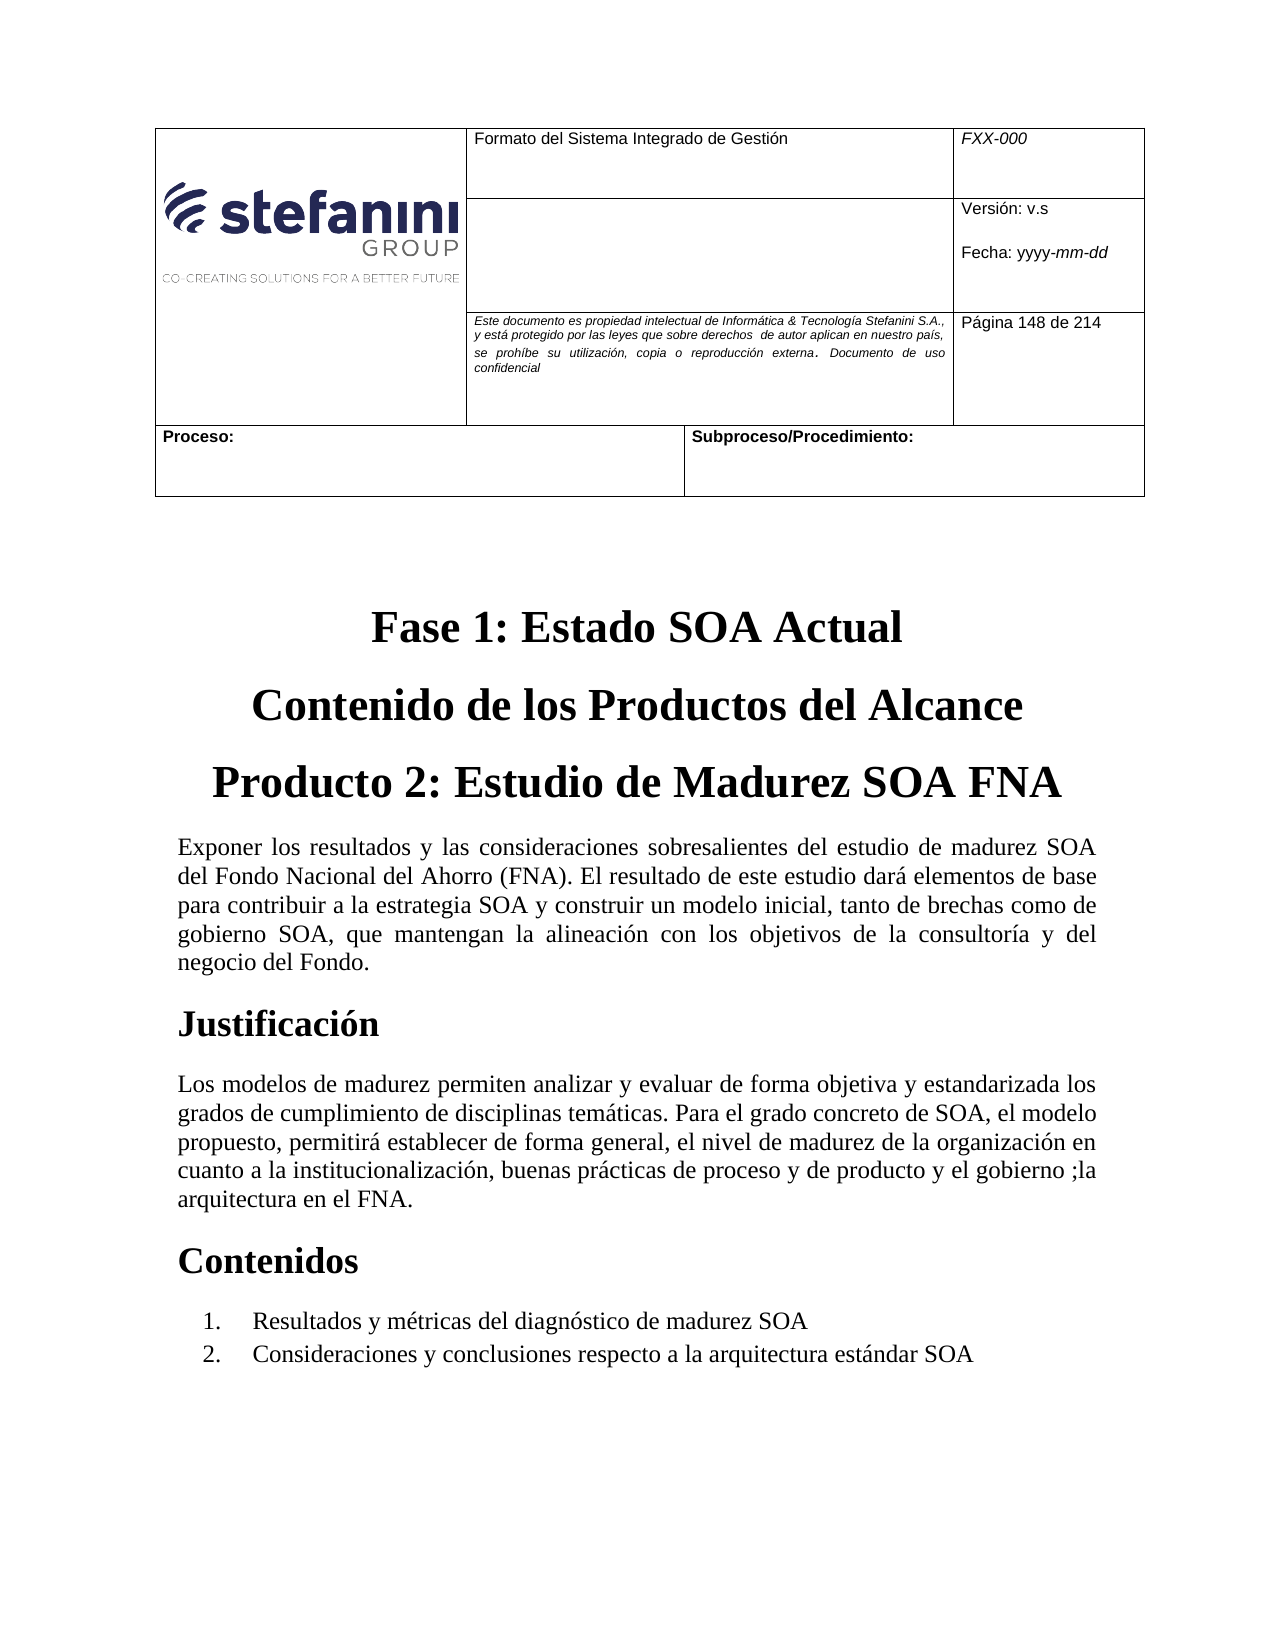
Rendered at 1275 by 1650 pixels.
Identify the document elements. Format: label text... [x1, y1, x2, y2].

picture [162, 182, 460, 286]
text Los modelos de madurez permiten analizar y evaluar de forma objetiva y estandarizada los grados de cumplimiento de disciplinas temáticas. Para el grado concreto de SOA, el modelo propuesto, permitirá establecer de forma general, el nivel de madurez de la organización en cuanto a la institucionalización, buenas prácticas de proceso y de producto y el gobierno ;la arquitectura en el FNA. [177, 1069, 1098, 1213]
subtitle Contenidos [177, 1238, 1098, 1281]
list Resultados y métricas del diagnóstico de madurez SOA [202, 1306, 1098, 1335]
text Exponer los resultados y las consideraciones sobresalientes del estudio de madurez SOA del Fondo Nacional del Ahorro (FNA). El resultado de este estudio dará elementos de base para contribuir a la estrategia SOA y construir un modelo inicial, tanto de brechas como de gobierno SOA, que mantengan la alineación con los objetivos de la consultoría y del negocio del Fondo. [177, 832, 1098, 976]
subtitle Fase 1: Estado SOA Actual [177, 599, 1098, 652]
subtitle Justificación [177, 1001, 1098, 1044]
subtitle Contenido de los Productos del Alcance [177, 677, 1098, 730]
subtitle Producto 2: Estudio de Madurez SOA FNA [177, 755, 1098, 807]
list Consideraciones y conclusiones respecto a la arquitectura estándar SOA [202, 1339, 1098, 1367]
